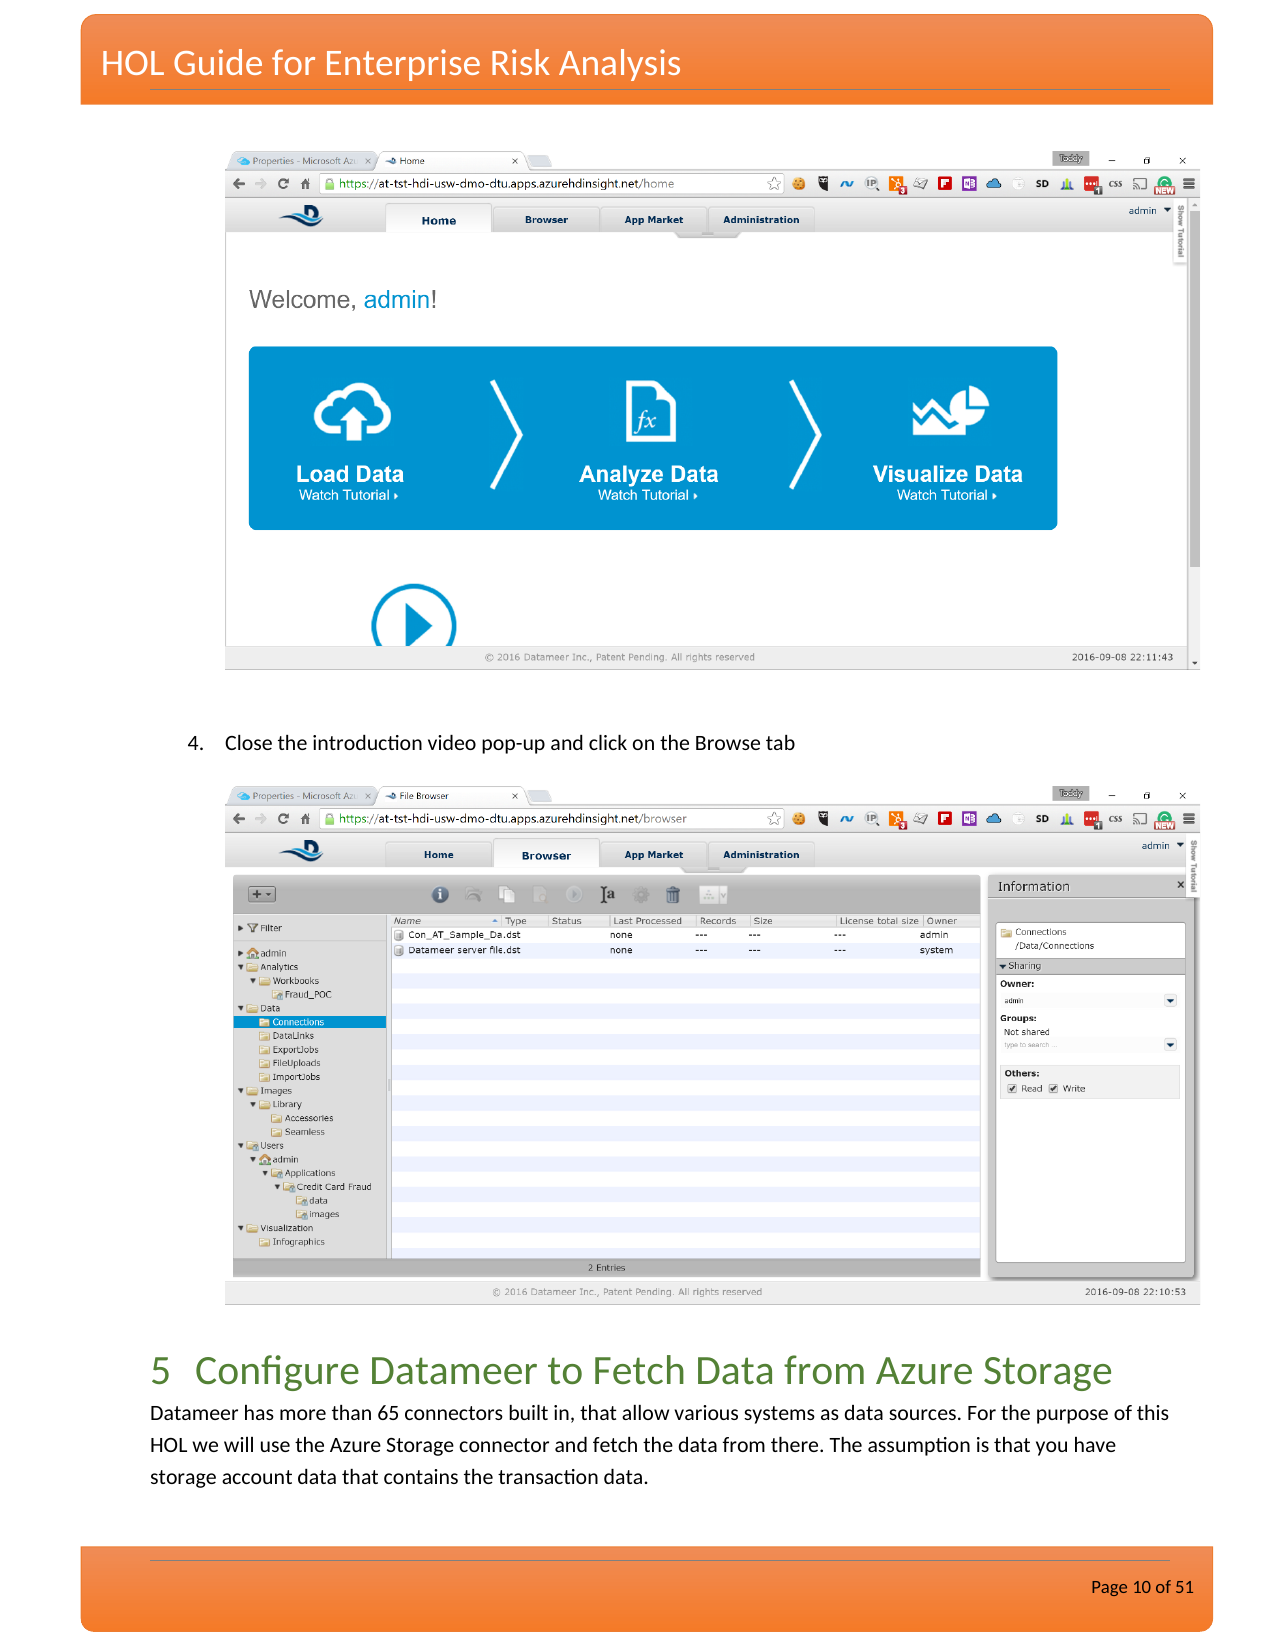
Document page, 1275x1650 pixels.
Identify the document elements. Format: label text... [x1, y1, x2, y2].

subtitle Configure Datameer to Fetch Data from Azure Storage [150, 1344, 1170, 1395]
picture [225, 151, 1200, 670]
list Close the introduction video pop-up and click on the Browse tab [187, 729, 1170, 756]
text Datameer has more than 65 connectors built in, that allow various systems as data sources. For the purpose of this HOL we will use the Azure Storage connector and fetch the data from there. The assumption is that you have storage account data that contains the transaction data. [150, 1399, 1170, 1490]
picture [225, 786, 1200, 1305]
